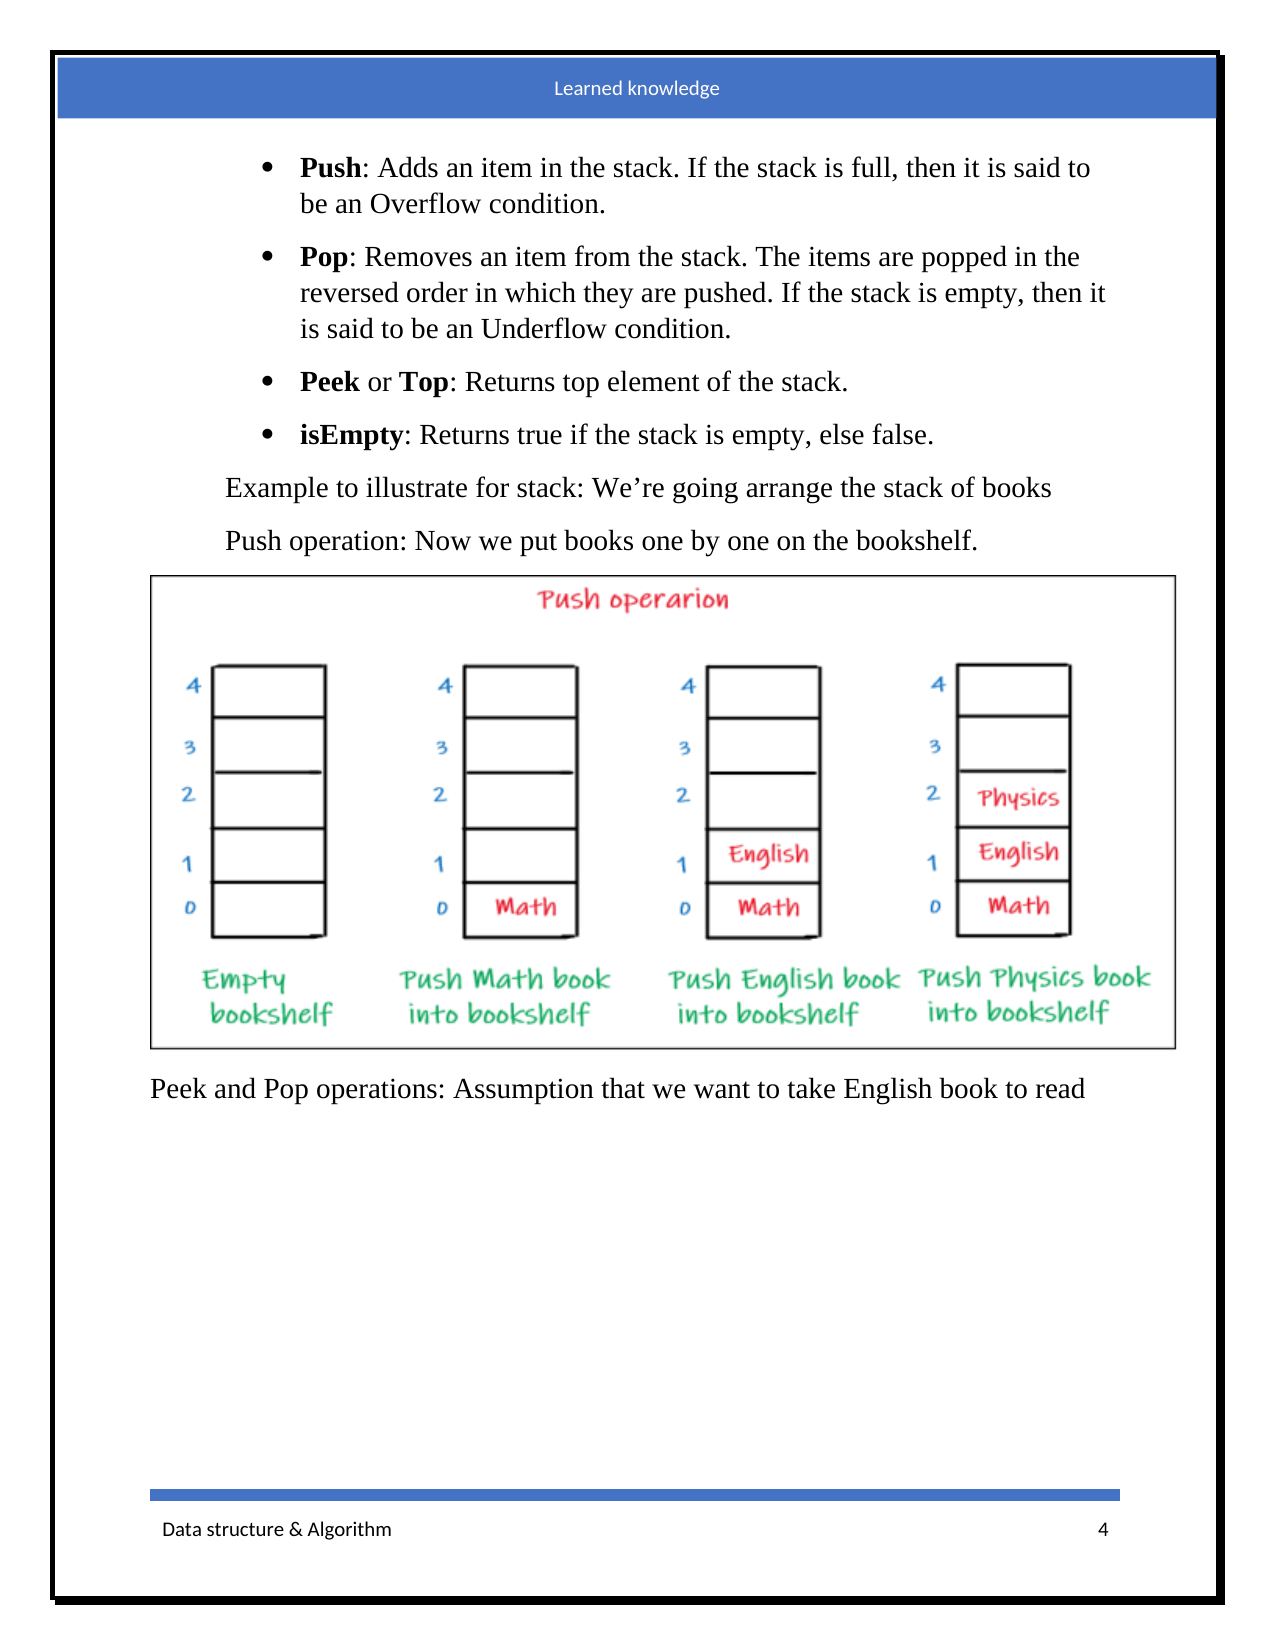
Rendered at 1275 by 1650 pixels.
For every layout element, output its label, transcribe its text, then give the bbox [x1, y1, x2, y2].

list isEmpty: Returns true if the stack is empty, else false. [262, 417, 1120, 451]
list Peek or Top: Returns top element of the stack. [262, 364, 1120, 398]
text Push operation: Now we put books one by one on the bookshelf. [225, 523, 1120, 556]
list Pop: Removes an item from the stack. The items are popped in the reversed order in which they are pushed. If the stack is empty, then it is said to be an Underflow condition. [262, 239, 1120, 345]
text Peek and Pop operations: Assumption that we want to take English book to read [150, 1071, 1120, 1104]
text Example to illustrate for stack: We’re going arrange the stack of books [225, 470, 1120, 504]
list Push: Adds an item in the stack. If the stack is full, then it is said to be an Overflow condition. [262, 150, 1120, 220]
